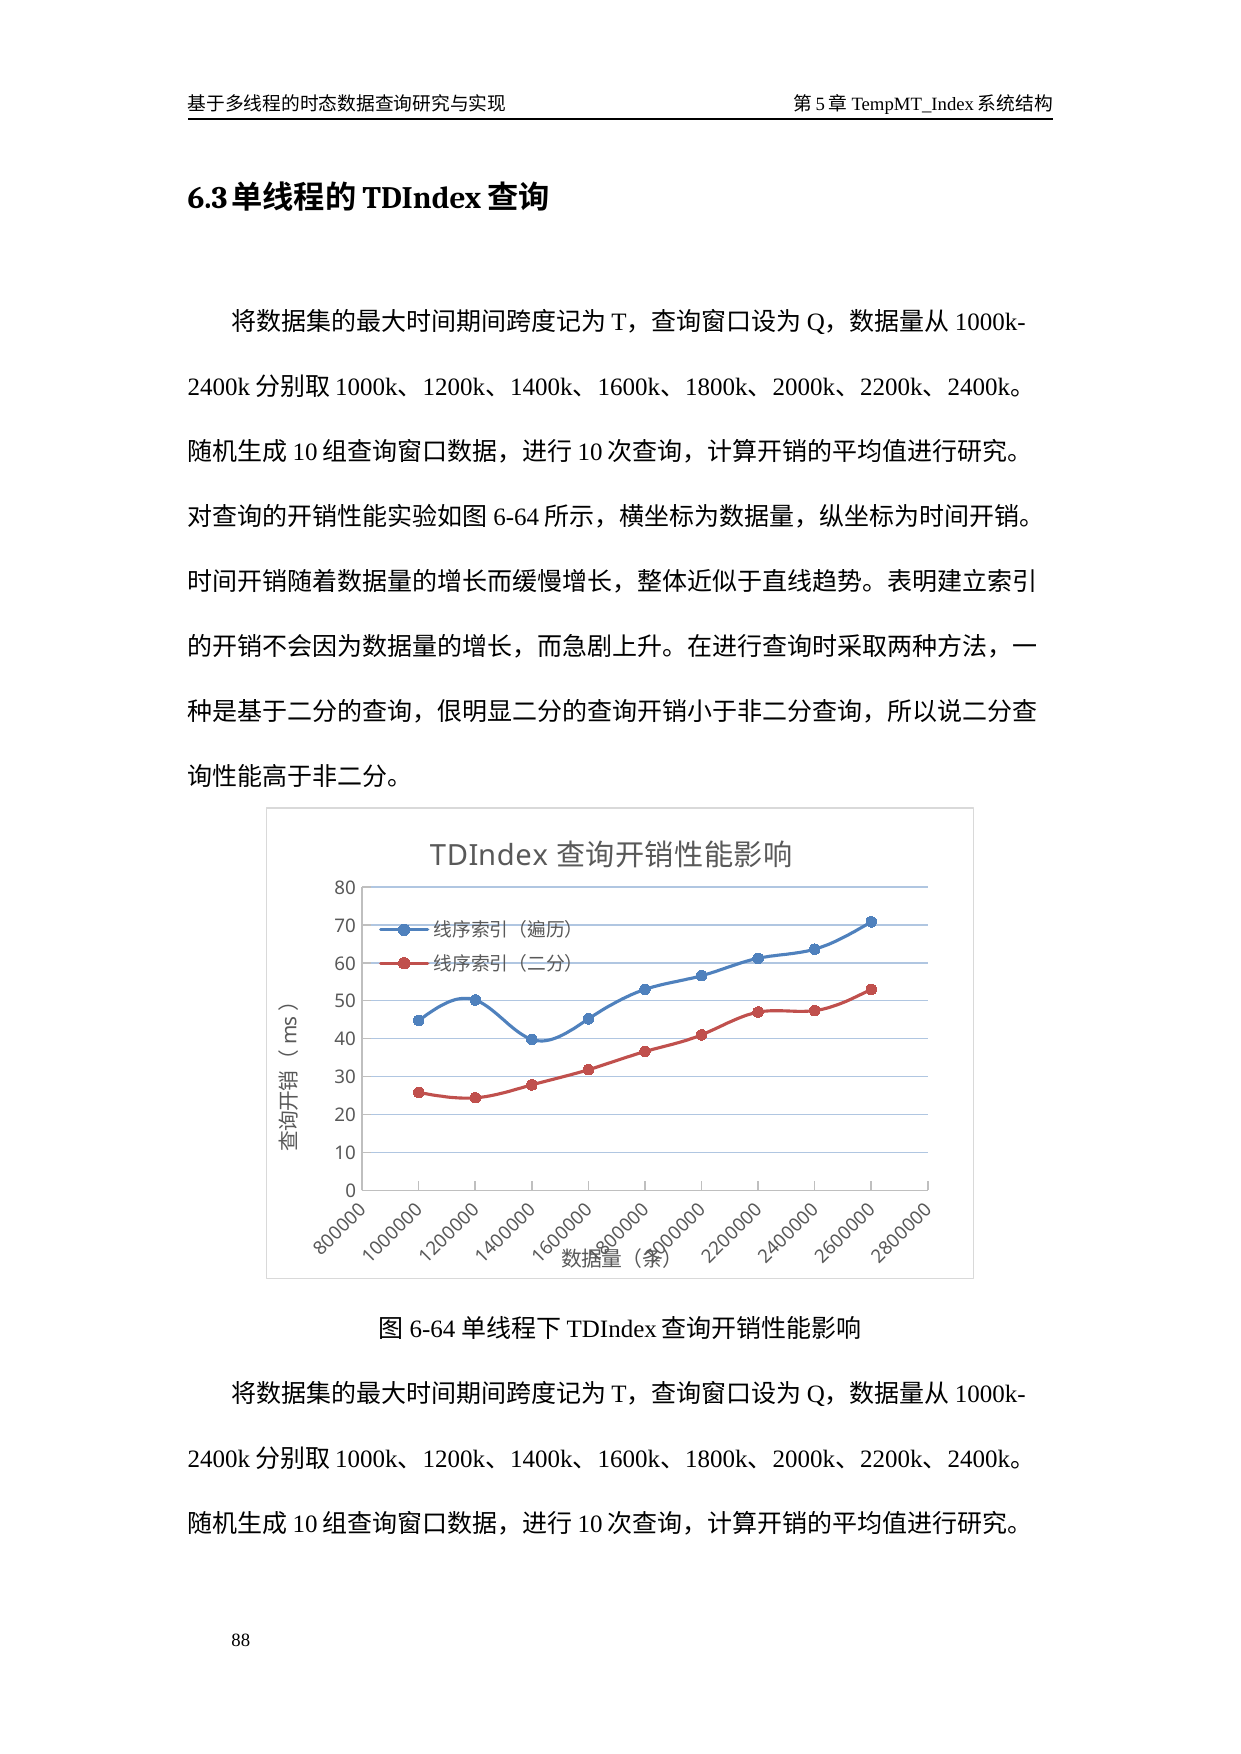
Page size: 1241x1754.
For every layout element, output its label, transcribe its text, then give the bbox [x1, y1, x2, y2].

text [187, 1359, 1053, 1554]
subtitle 单线程的TDIndex查询 [187, 162, 1053, 227]
